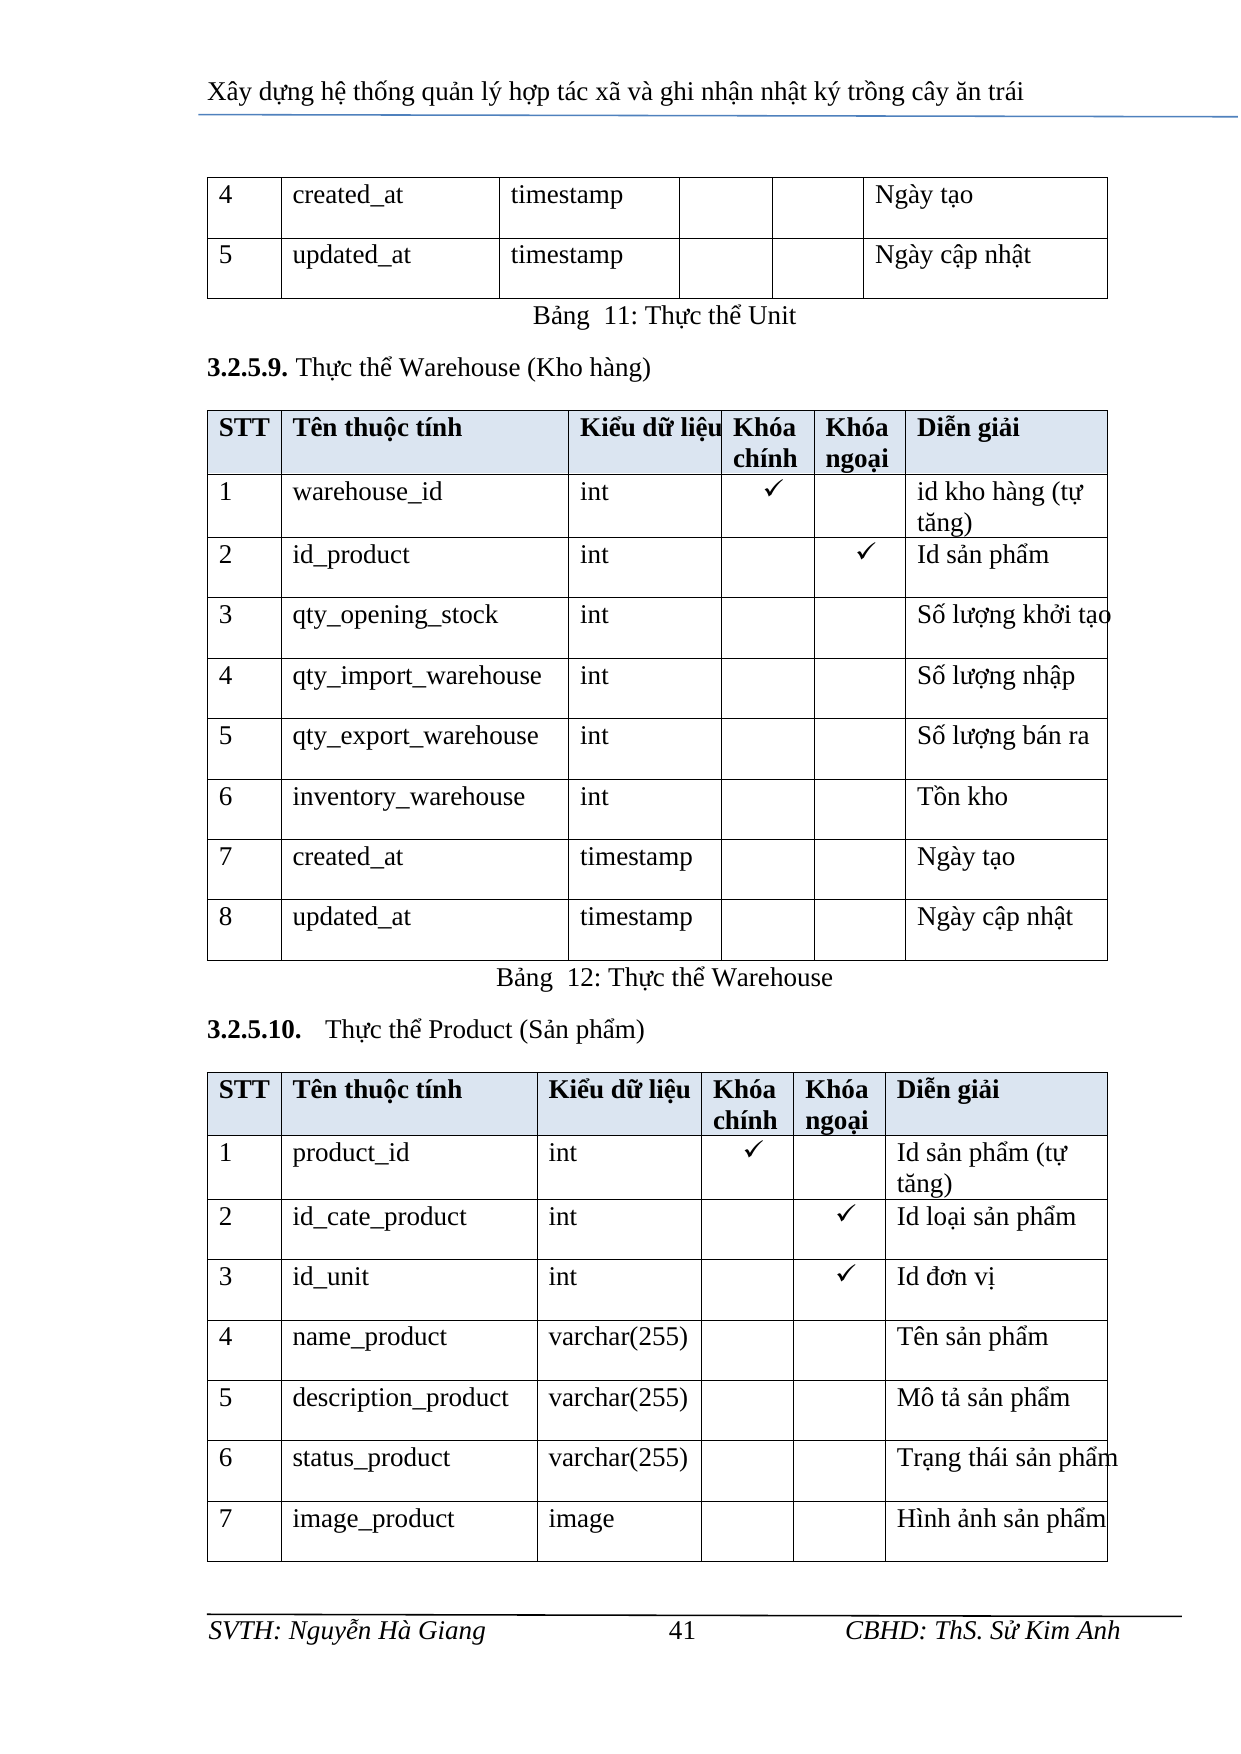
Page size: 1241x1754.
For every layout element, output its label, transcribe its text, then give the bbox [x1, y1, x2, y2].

table_cell [815, 840, 905, 899]
table_cell [794, 1136, 885, 1199]
table_cell 2 [208, 538, 281, 597]
table_cell Id đơn vị [886, 1260, 1107, 1319]
table_cell image_product [282, 1502, 537, 1561]
table_header Diễn giải [906, 411, 1107, 473]
table_cell 8 [208, 900, 281, 960]
table_cell 7 [208, 1502, 281, 1561]
table_cell Id loại sản phẩm [886, 1200, 1107, 1259]
table_header Kiểu dữ liệu [538, 1073, 701, 1135]
table_cell [815, 538, 905, 597]
table_cell int [538, 1200, 701, 1259]
table_cell 3 [208, 598, 281, 658]
table_header Khóa chính [702, 1073, 793, 1135]
table_cell [722, 598, 814, 658]
table_cell 7 [208, 840, 281, 899]
table_cell Tồn kho [906, 780, 1107, 839]
table_header Khóa ngoại [815, 411, 905, 473]
table_cell id_product [282, 538, 568, 597]
table_cell varchar(255) [538, 1441, 701, 1501]
table_cell [722, 538, 814, 597]
table_cell [680, 178, 772, 238]
table_cell [702, 1260, 793, 1319]
table_cell int [538, 1260, 701, 1319]
table_cell qty_opening_stock [282, 598, 568, 658]
table_cell int [569, 719, 721, 778]
table_cell 4 [208, 659, 281, 718]
table_cell warehouse_id [282, 475, 568, 537]
table_header Khóa ngoại [794, 1073, 885, 1135]
table_header Tên thuộc tính [282, 1073, 537, 1135]
table_cell [794, 1381, 885, 1440]
table_cell timestamp [500, 178, 679, 238]
table_cell qty_import_warehouse [282, 659, 568, 718]
table_cell Id sản phẩm (tự tăng) [886, 1136, 1107, 1199]
table_cell 6 [208, 1441, 281, 1501]
table_cell Ngày cập nhật [864, 239, 1107, 298]
table_cell 5 [208, 1381, 281, 1440]
table_cell 2 [208, 1200, 281, 1259]
table_cell updated_at [282, 900, 568, 960]
table_cell image [538, 1502, 701, 1561]
table_cell Ngày tạo [864, 178, 1107, 238]
text Bảng 12: Thực thể Warehouse [207, 961, 1122, 992]
table_cell timestamp [500, 239, 679, 298]
table_cell created_at [282, 840, 568, 899]
table_cell updated_at [282, 239, 499, 298]
table_cell [722, 659, 814, 718]
table_cell description_product [282, 1381, 537, 1440]
table_cell Số lượng nhập [906, 659, 1107, 718]
table_cell 1 [208, 475, 281, 537]
table_cell varchar(255) [538, 1321, 701, 1380]
table_cell Số lượng khởi tạo [906, 598, 1107, 658]
list Thực thể Product (Sản phẩm) [207, 1013, 1122, 1044]
table_cell varchar(255) [538, 1381, 701, 1440]
table_cell Tên sản phẩm [886, 1321, 1107, 1380]
table_cell 4 [208, 1321, 281, 1380]
table_cell [702, 1502, 793, 1561]
table_cell [722, 780, 814, 839]
table_cell id_unit [282, 1260, 537, 1319]
table_header Kiểu dữ liệu [569, 411, 721, 473]
table_cell int [569, 659, 721, 718]
table_cell [702, 1441, 793, 1501]
table_cell Ngày cập nhật [906, 900, 1107, 960]
table_cell [702, 1381, 793, 1440]
table_cell 6 [208, 780, 281, 839]
table_cell timestamp [569, 840, 721, 899]
table_cell status_product [282, 1441, 537, 1501]
table_cell [773, 239, 863, 298]
table_cell int [569, 598, 721, 658]
table_header Khóa chính [722, 411, 814, 473]
table_cell 3 [208, 1260, 281, 1319]
table_cell [722, 719, 814, 778]
table_cell [815, 900, 905, 960]
text Bảng 11: Thực thể Unit [207, 299, 1122, 330]
table_cell inventory_warehouse [282, 780, 568, 839]
table_cell Mô tả sản phẩm [886, 1381, 1107, 1440]
table_cell int [569, 538, 721, 597]
table_cell [702, 1321, 793, 1380]
table_cell Trạng thái sản phẩm [886, 1441, 1107, 1501]
table_cell Ngày tạo [906, 840, 1107, 899]
list Thực thể Warehouse (Kho hàng) [207, 351, 1122, 382]
table_cell [702, 1136, 793, 1199]
table_cell [815, 659, 905, 718]
table_cell [794, 1502, 885, 1561]
table_cell [815, 780, 905, 839]
table_cell 5 [208, 719, 281, 778]
table_cell 5 [208, 239, 281, 298]
table_cell id kho hàng (tự tăng) [906, 475, 1107, 537]
table_cell [815, 719, 905, 778]
table_cell product_id [282, 1136, 537, 1199]
table_cell timestamp [569, 900, 721, 960]
table_cell [722, 475, 814, 537]
table_header STT [208, 1073, 281, 1135]
table_cell 4 [208, 178, 281, 238]
table_cell int [538, 1136, 701, 1199]
table_cell [702, 1200, 793, 1259]
table_cell created_at [282, 178, 499, 238]
table_cell qty_export_warehouse [282, 719, 568, 778]
table_header STT [208, 411, 281, 473]
table_cell int [569, 475, 721, 537]
table_cell int [569, 780, 721, 839]
table_cell [773, 178, 863, 238]
table_cell [680, 239, 772, 298]
table_header Diễn giải [886, 1073, 1107, 1135]
table_cell [794, 1321, 885, 1380]
table_cell Số lượng bán ra [906, 719, 1107, 778]
table_cell [815, 475, 905, 537]
table_cell [794, 1441, 885, 1501]
table_header Tên thuộc tính [282, 411, 568, 473]
table_cell Hình ảnh sản phẩm [886, 1502, 1107, 1561]
table_cell [794, 1200, 885, 1259]
table_cell name_product [282, 1321, 537, 1380]
table_cell [722, 840, 814, 899]
table_cell [722, 900, 814, 960]
table_cell [794, 1260, 885, 1319]
table_cell 1 [208, 1136, 281, 1199]
table_cell Id sản phẩm [906, 538, 1107, 597]
table_cell id_cate_product [282, 1200, 537, 1259]
table_cell [815, 598, 905, 658]
